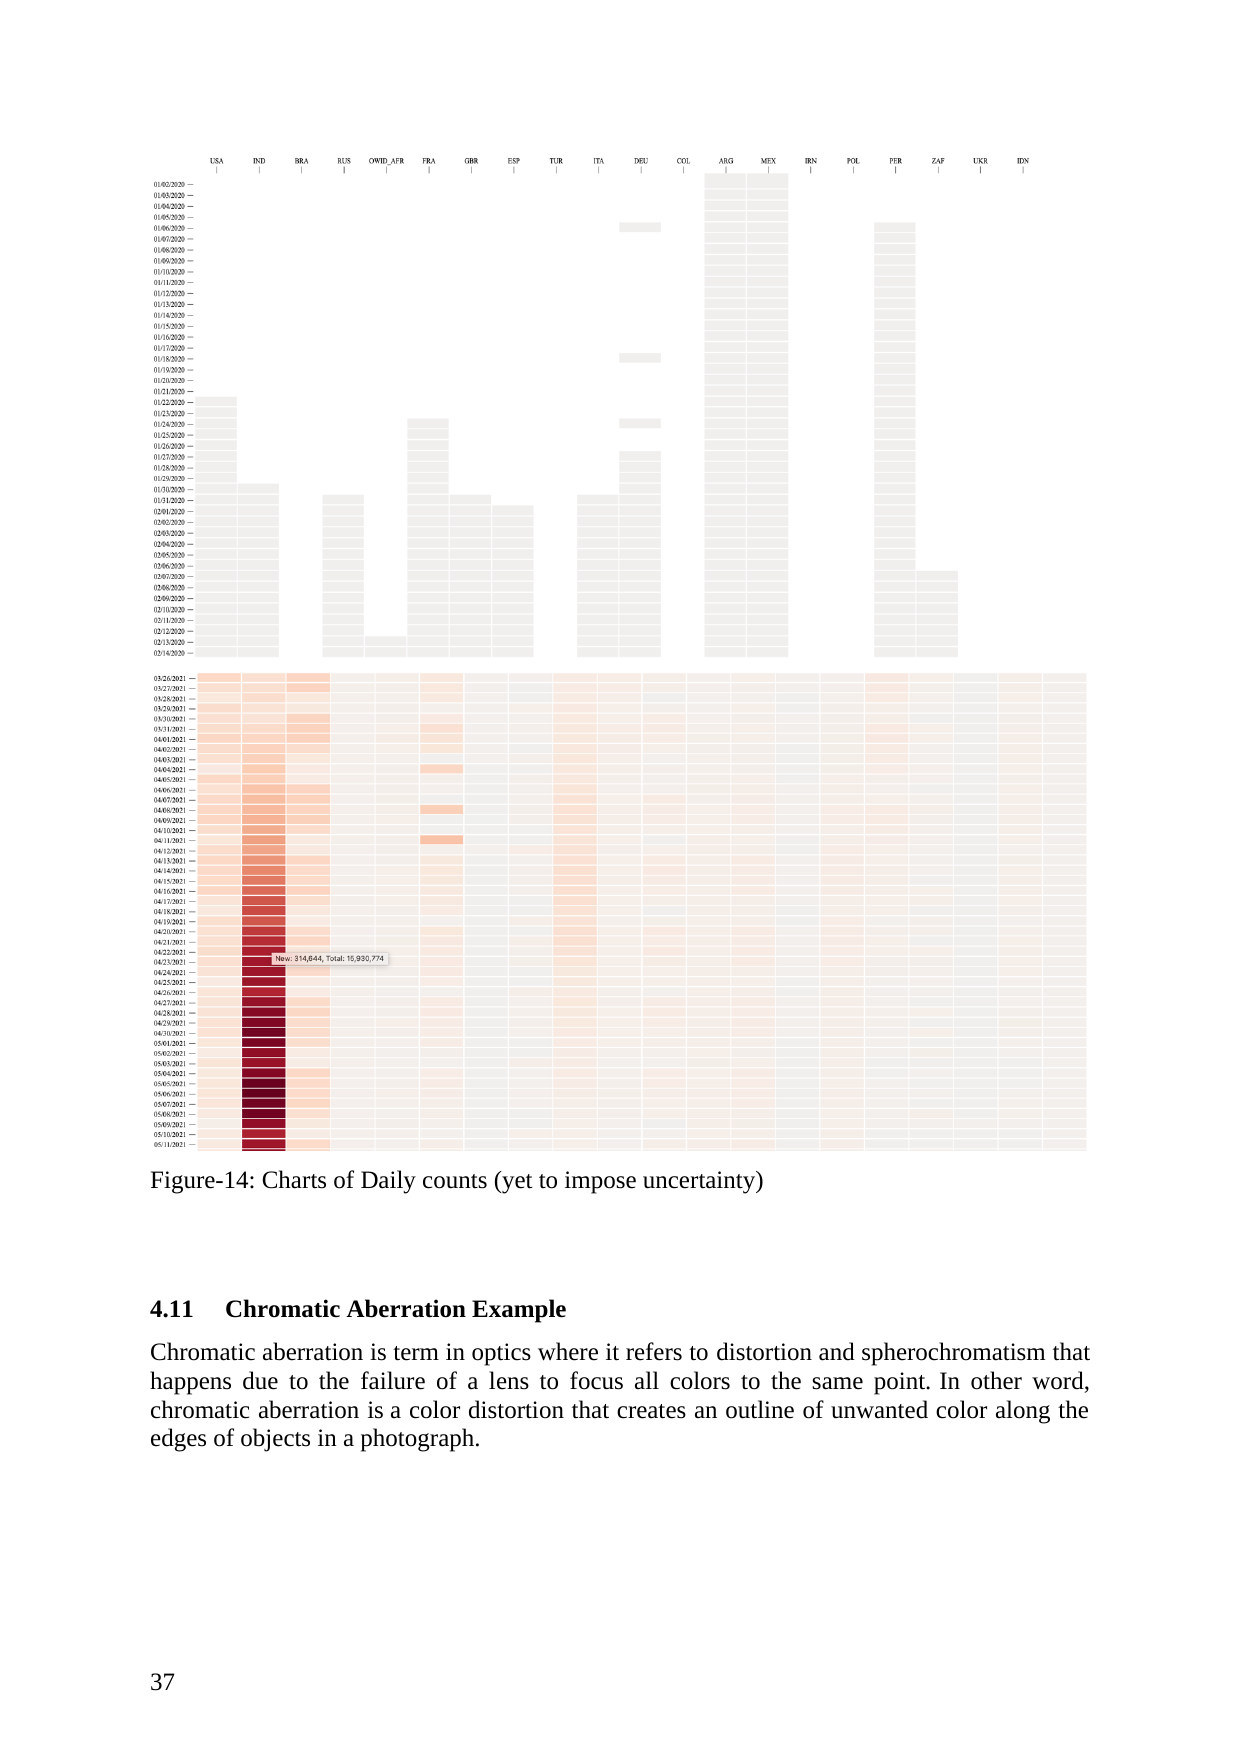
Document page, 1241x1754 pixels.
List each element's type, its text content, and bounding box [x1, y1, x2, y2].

picture [150, 672, 1091, 1151]
text Chromatic aberration is term in optics where it refers to distortion and spherochromatism that happens due to the failure of a lens to focus all colors to the same point. In other word, chromatic aberration is a color distortion that creates an outline of unwanted color along the edges of objects in a photograph. [150, 1423, 1090, 1452]
text 4.11 Chromatic Aberration Example [150, 1294, 1090, 1323]
text Figure-14: Charts of Daily counts (yet to impose uncertainty) [150, 1165, 1090, 1193]
picture [150, 150, 1036, 658]
